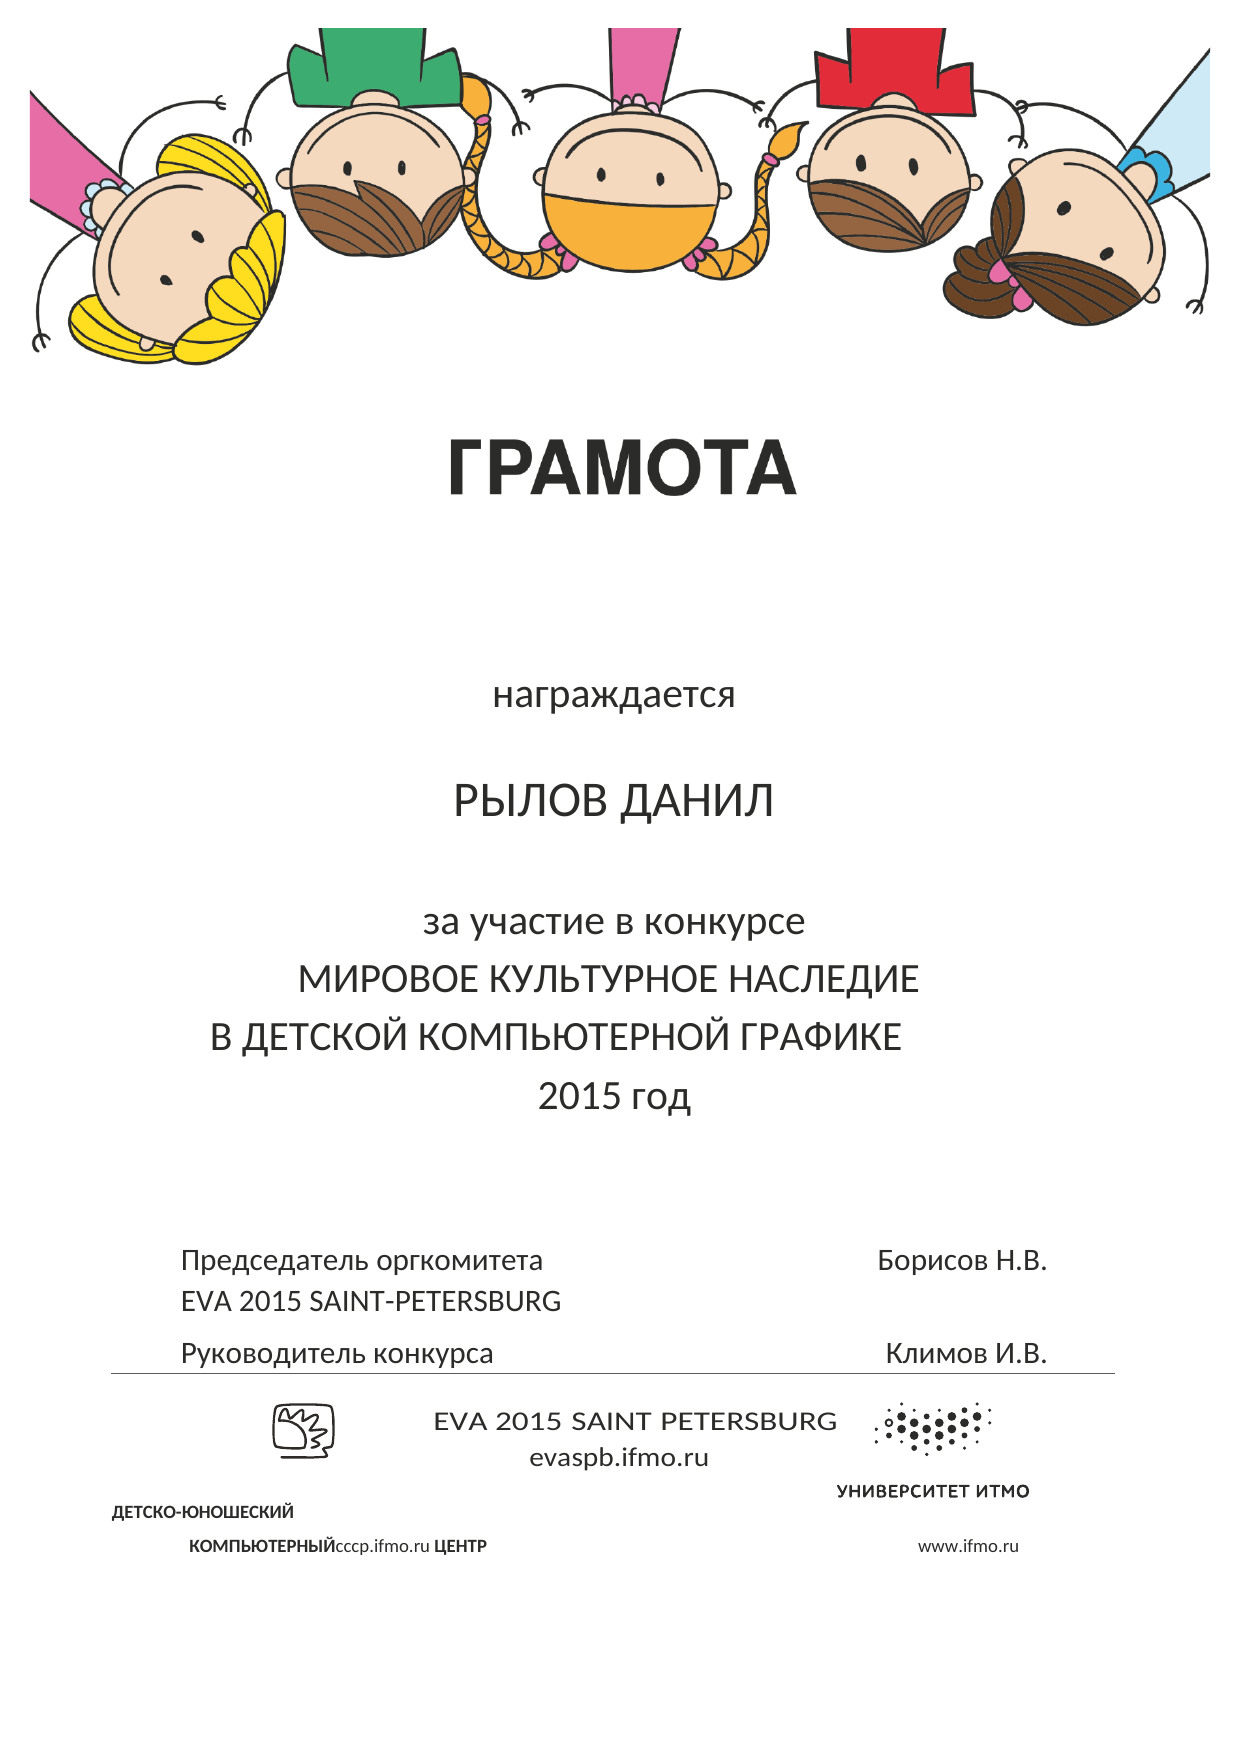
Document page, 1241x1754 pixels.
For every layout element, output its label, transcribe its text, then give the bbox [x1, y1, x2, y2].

text КОМПЬЮТЕРНЫЙcccp.ifmo.ru ЦЕНТР www.ifmo.ru [189, 1534, 1019, 1557]
text МИРОВОЕ КУЛЬТУРНОЕ НАСЛЕДИЕ [209, 952, 1007, 1003]
text 2015 год [209, 1069, 1019, 1119]
table_cell Климов И.В. [820, 1325, 1048, 1373]
text ДЕТСКО-ЮНОШЕСКИЙ [111, 1374, 1019, 1523]
text В ДЕТСКОЙ КОМПЬЮТЕРНОЙ ГРАФИКЕ [209, 1010, 1019, 1061]
subtitle РЫЛОВ ДАНИЛ [209, 768, 1019, 829]
table_header Председатель оргкомитета EVA 2015 SAINT-PETERSBURG [181, 1240, 819, 1325]
table_header Борисов Н.В. [820, 1240, 1048, 1325]
picture [29, 28, 1211, 496]
text за участие в конкурсе [209, 894, 1019, 944]
text награждается [209, 667, 1019, 718]
table_cell Руководитель конкурса [181, 1325, 819, 1373]
